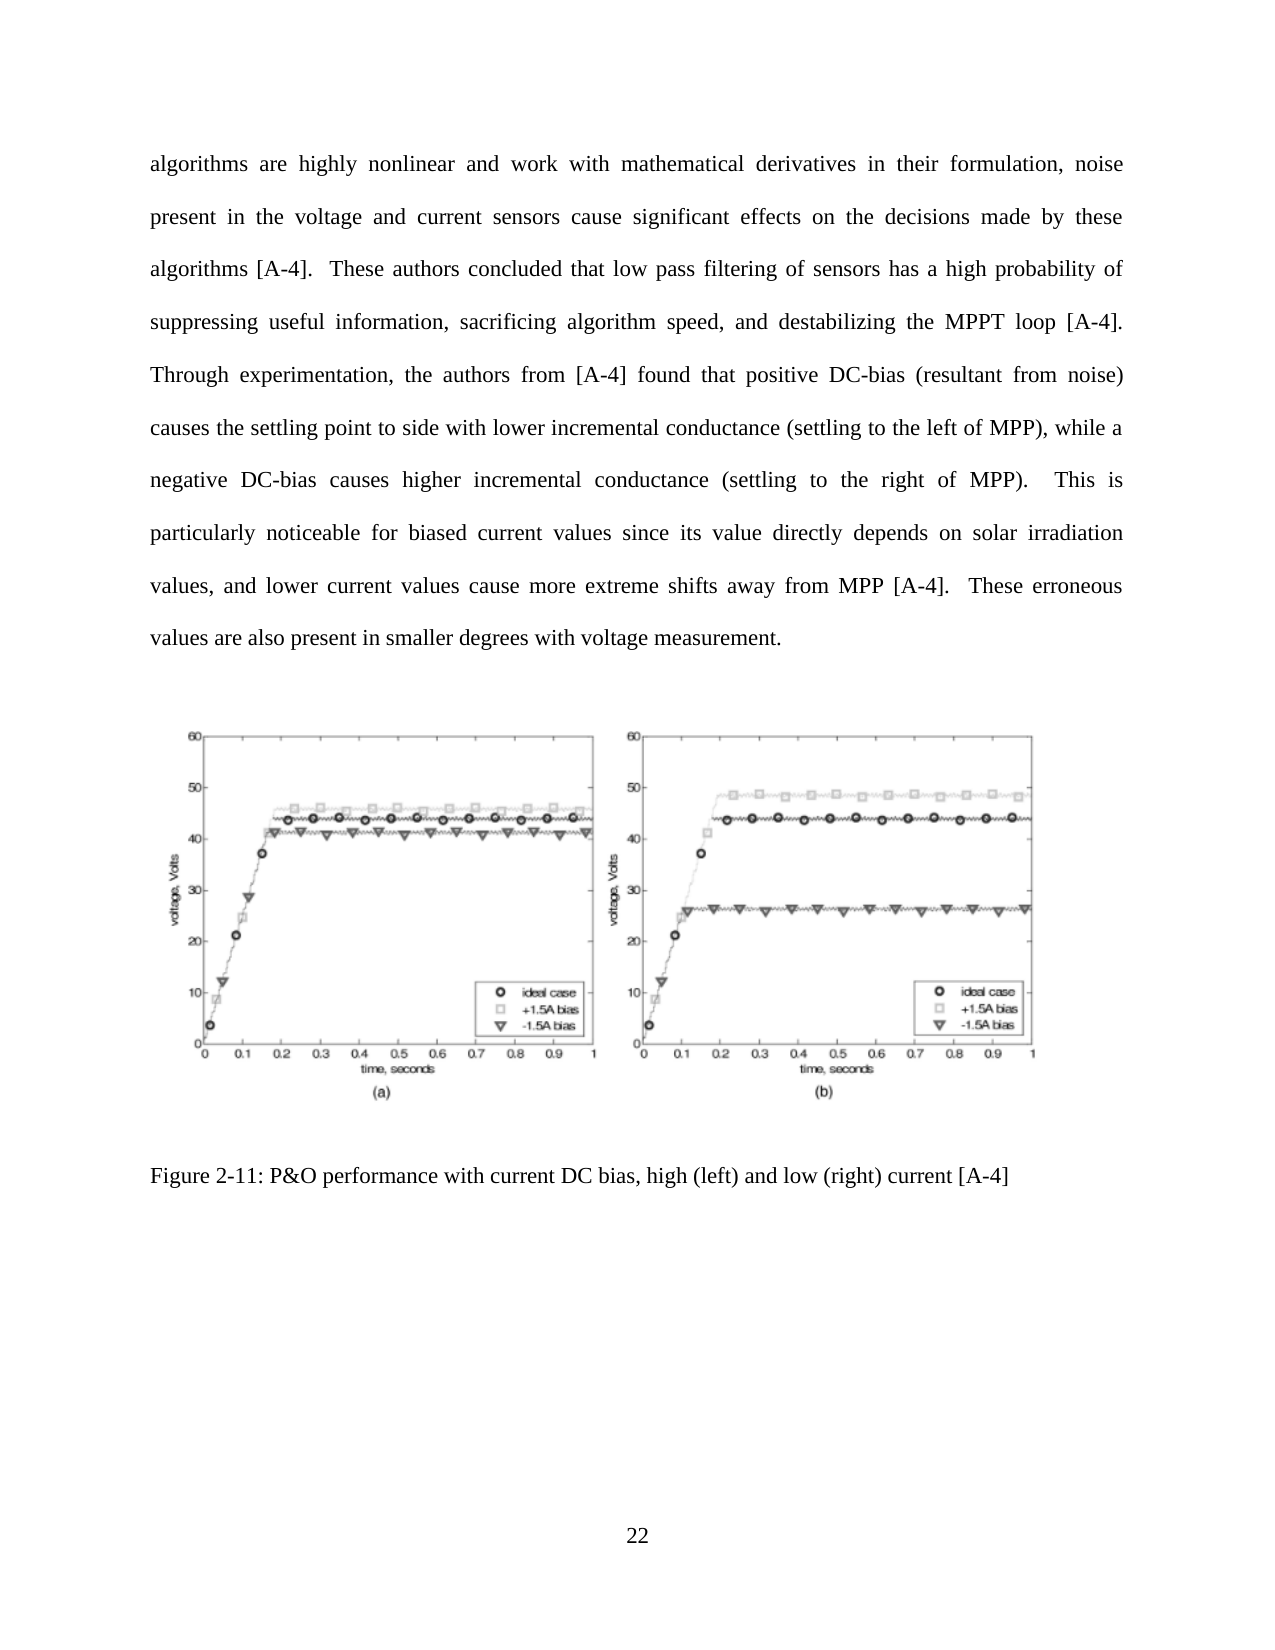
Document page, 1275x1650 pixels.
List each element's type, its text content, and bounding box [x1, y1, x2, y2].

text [150, 150, 1125, 651]
text Figure 2-11: P&O performance with current DC bias, high (left) and low (right) current [A-4] [150, 1162, 1125, 1188]
picture [150, 693, 1125, 1118]
